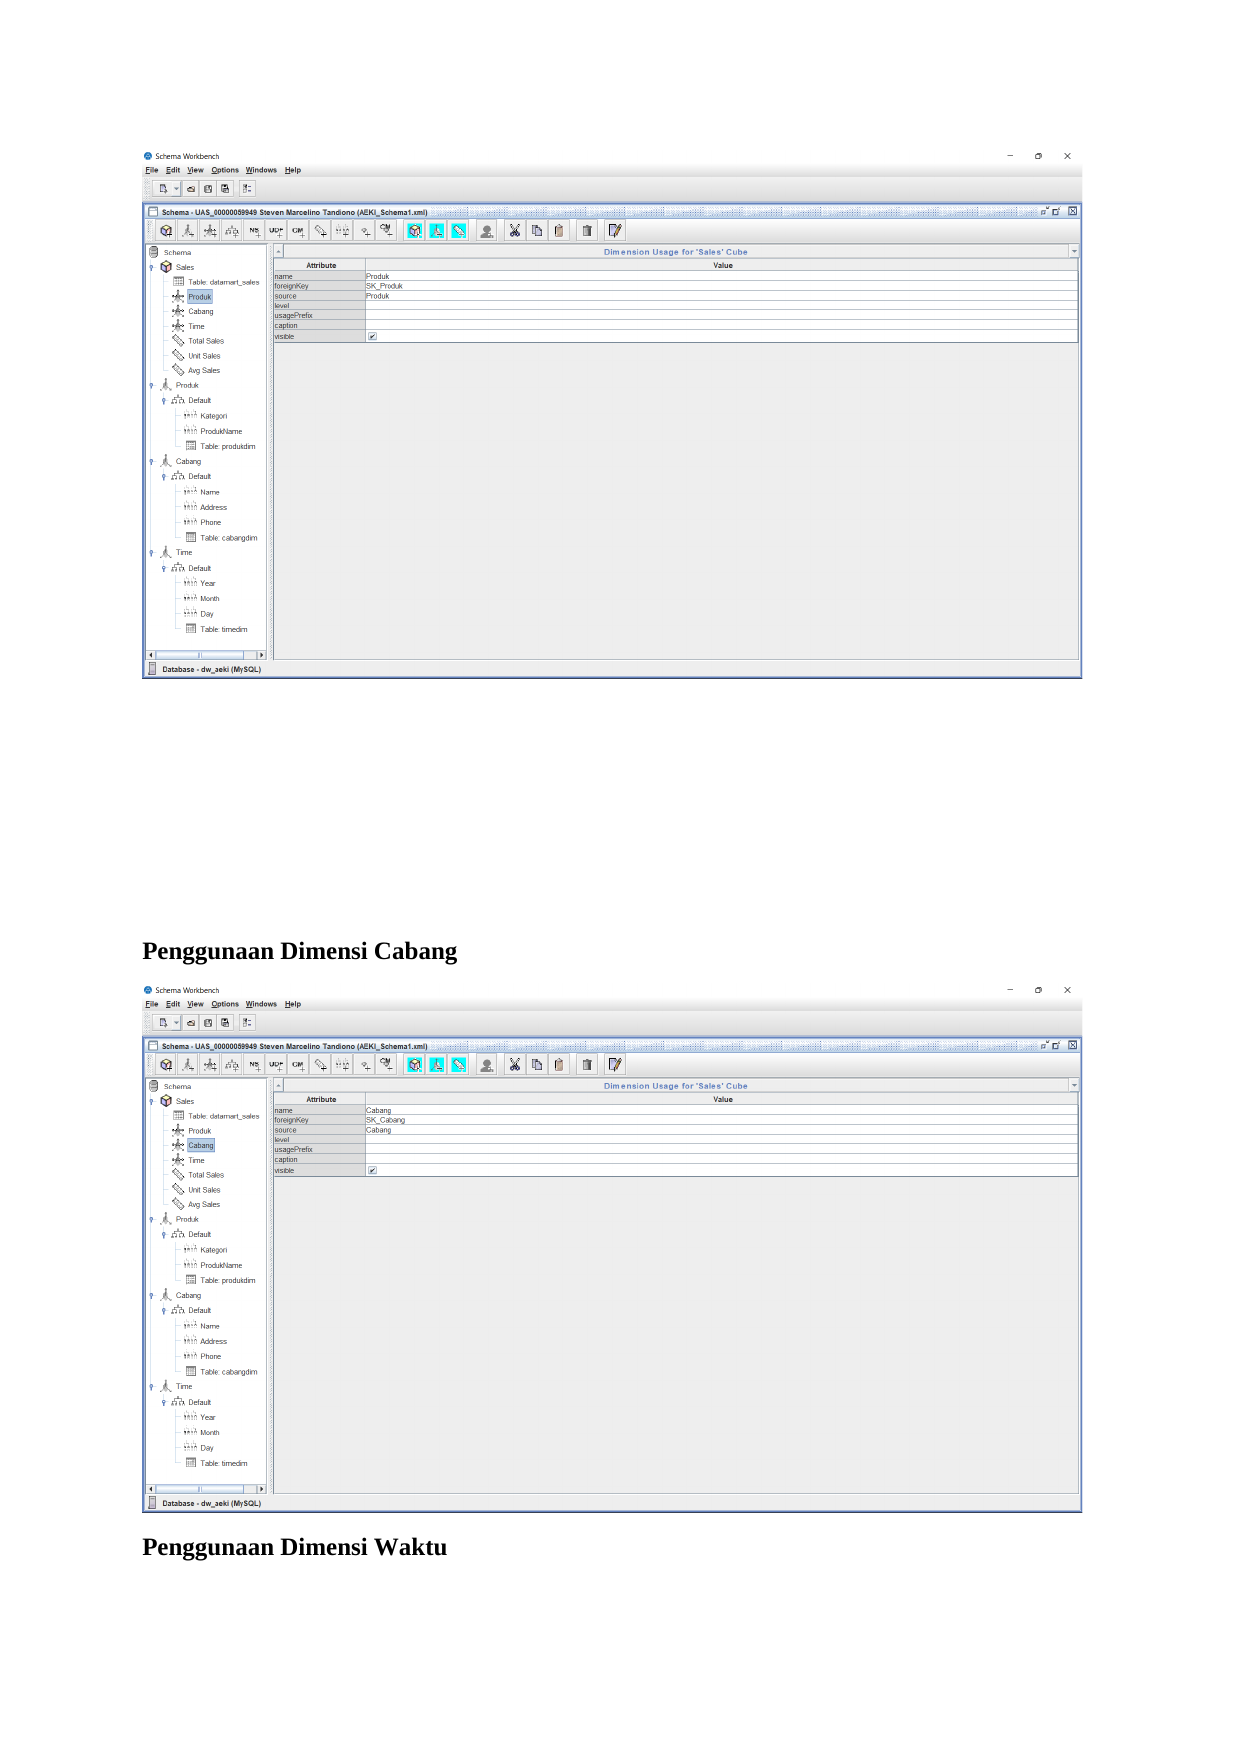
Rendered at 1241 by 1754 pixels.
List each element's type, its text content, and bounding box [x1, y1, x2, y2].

text Penggunaan Dimensi Cabang [142, 936, 1090, 965]
picture [142, 983, 1083, 1513]
text Penggunaan Dimensi Waktu [142, 1532, 1090, 1560]
picture [142, 150, 1083, 679]
